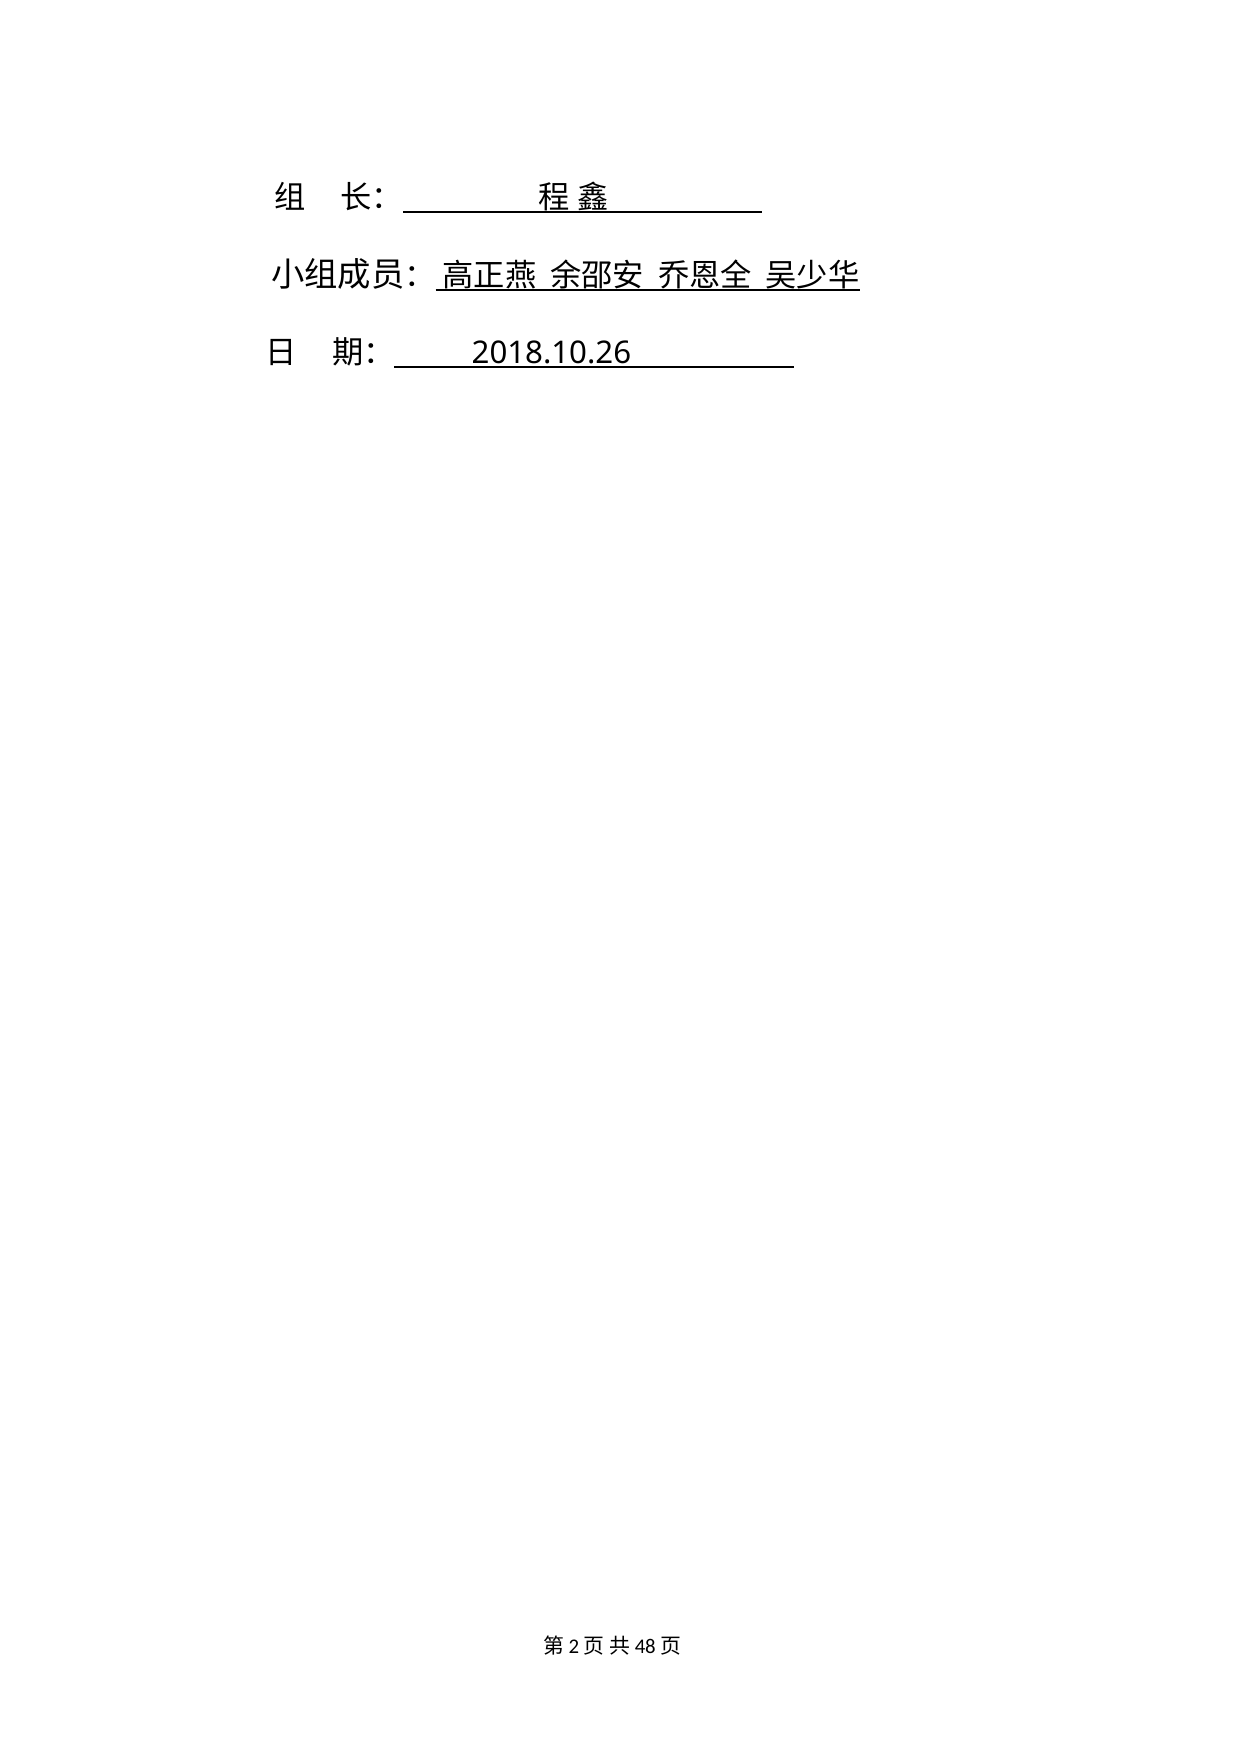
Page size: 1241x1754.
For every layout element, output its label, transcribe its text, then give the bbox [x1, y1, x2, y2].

text 组 长： 程 鑫 [262, 162, 1053, 227]
text 小组成员： 高正燕 余邵安 乔恩全 吴少华 [187, 239, 1053, 304]
text 日 期： 2018.10.26 [187, 317, 1053, 382]
